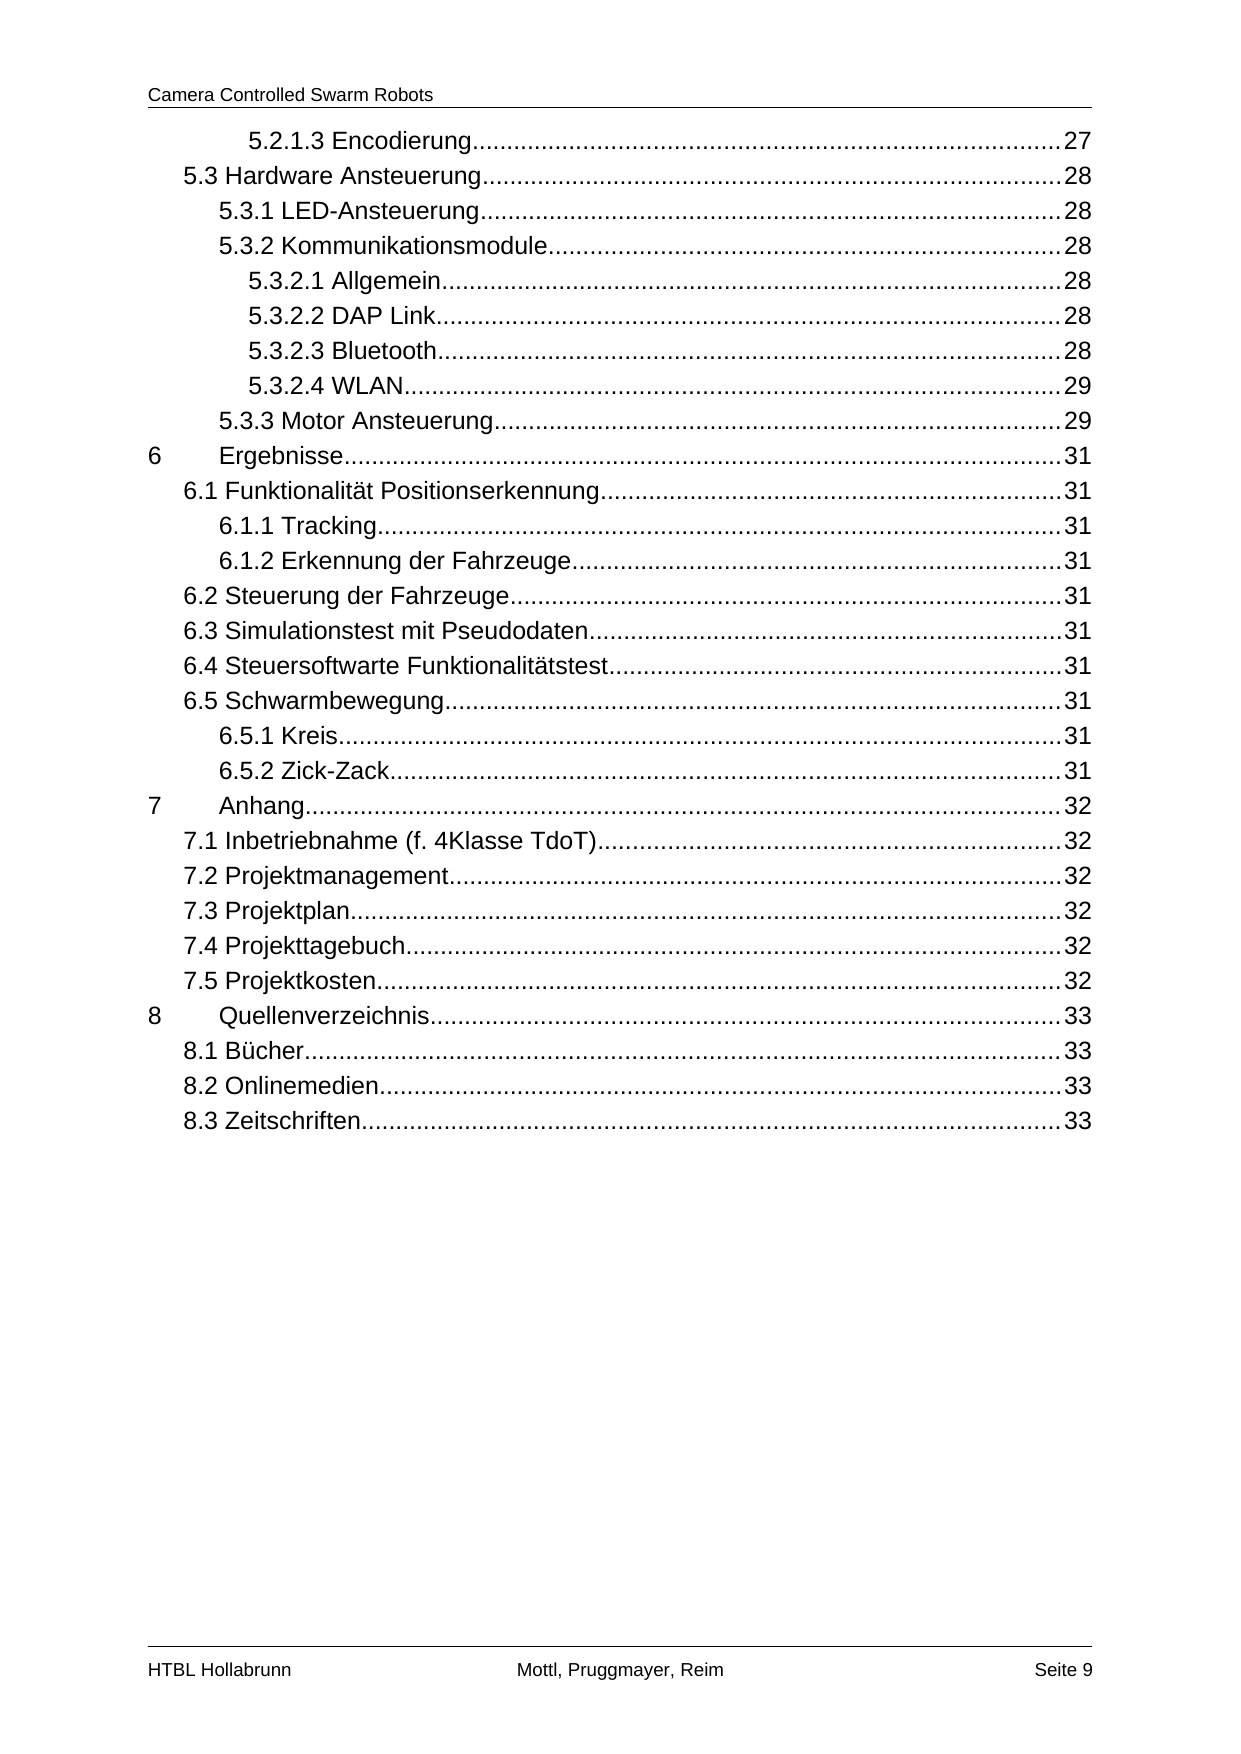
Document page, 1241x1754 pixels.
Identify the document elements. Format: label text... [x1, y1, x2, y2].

text 8.1 Bücher 33 [183, 1036, 1092, 1065]
text 6.5 Schwarmbewegung 31 [183, 686, 1092, 715]
text 7.3 Projektplan 32 [183, 896, 1092, 925]
text 8.2 Onlinemedien 33 [183, 1071, 1092, 1100]
text 8.3 Zeitschriften 33 [183, 1106, 1092, 1135]
text 6.5.2 Zick-Zack 31 [218, 756, 1092, 785]
text 6.1 Funktionalität Positionserkennung 31 [183, 476, 1092, 505]
text 7.4 Projekttagebuch 32 [183, 931, 1092, 960]
text 6.5.1 Kreis 31 [218, 721, 1092, 750]
text 6.1.2 Erkennung der Fahrzeuge 31 [218, 546, 1092, 575]
text 5.3.2.1 Allgemein 28 [248, 266, 1092, 295]
text 5.3.2.4 WLAN 29 [248, 371, 1092, 400]
text 6.1.1 Tracking 31 [218, 511, 1092, 540]
text 7.1 Inbetriebnahme (f. 4Klasse TdoT) 32 [183, 826, 1092, 855]
text 5.3 Hardware Ansteuerung 28 [183, 161, 1092, 190]
text 6.4 Steuersoftwarte Funktionalitätstest 31 [183, 651, 1092, 680]
text 6.3 Simulationstest mit Pseudodaten 31 [183, 616, 1092, 645]
text 5.2.1.3 Encodierung 27 [248, 126, 1092, 155]
text 7.5 Projektkosten 32 [183, 966, 1092, 995]
text 7.2 Projektmanagement 32 [183, 861, 1092, 890]
text 8 Quellenverzeichnis 33 [148, 1001, 1092, 1030]
text 5.3.3 Motor Ansteuerung 29 [218, 406, 1092, 435]
text 5.3.2.3 Bluetooth 28 [248, 336, 1092, 365]
text 5.3.2.2 DAP Link 28 [248, 301, 1092, 330]
text 6 Ergebnisse 31 [148, 441, 1092, 470]
text 5.3.2 Kommunikationsmodule 28 [218, 231, 1092, 260]
text 7 Anhang 32 [148, 791, 1092, 820]
text 5.3.1 LED-Ansteuerung 28 [218, 196, 1092, 225]
text 6.2 Steuerung der Fahrzeuge 31 [183, 581, 1092, 610]
